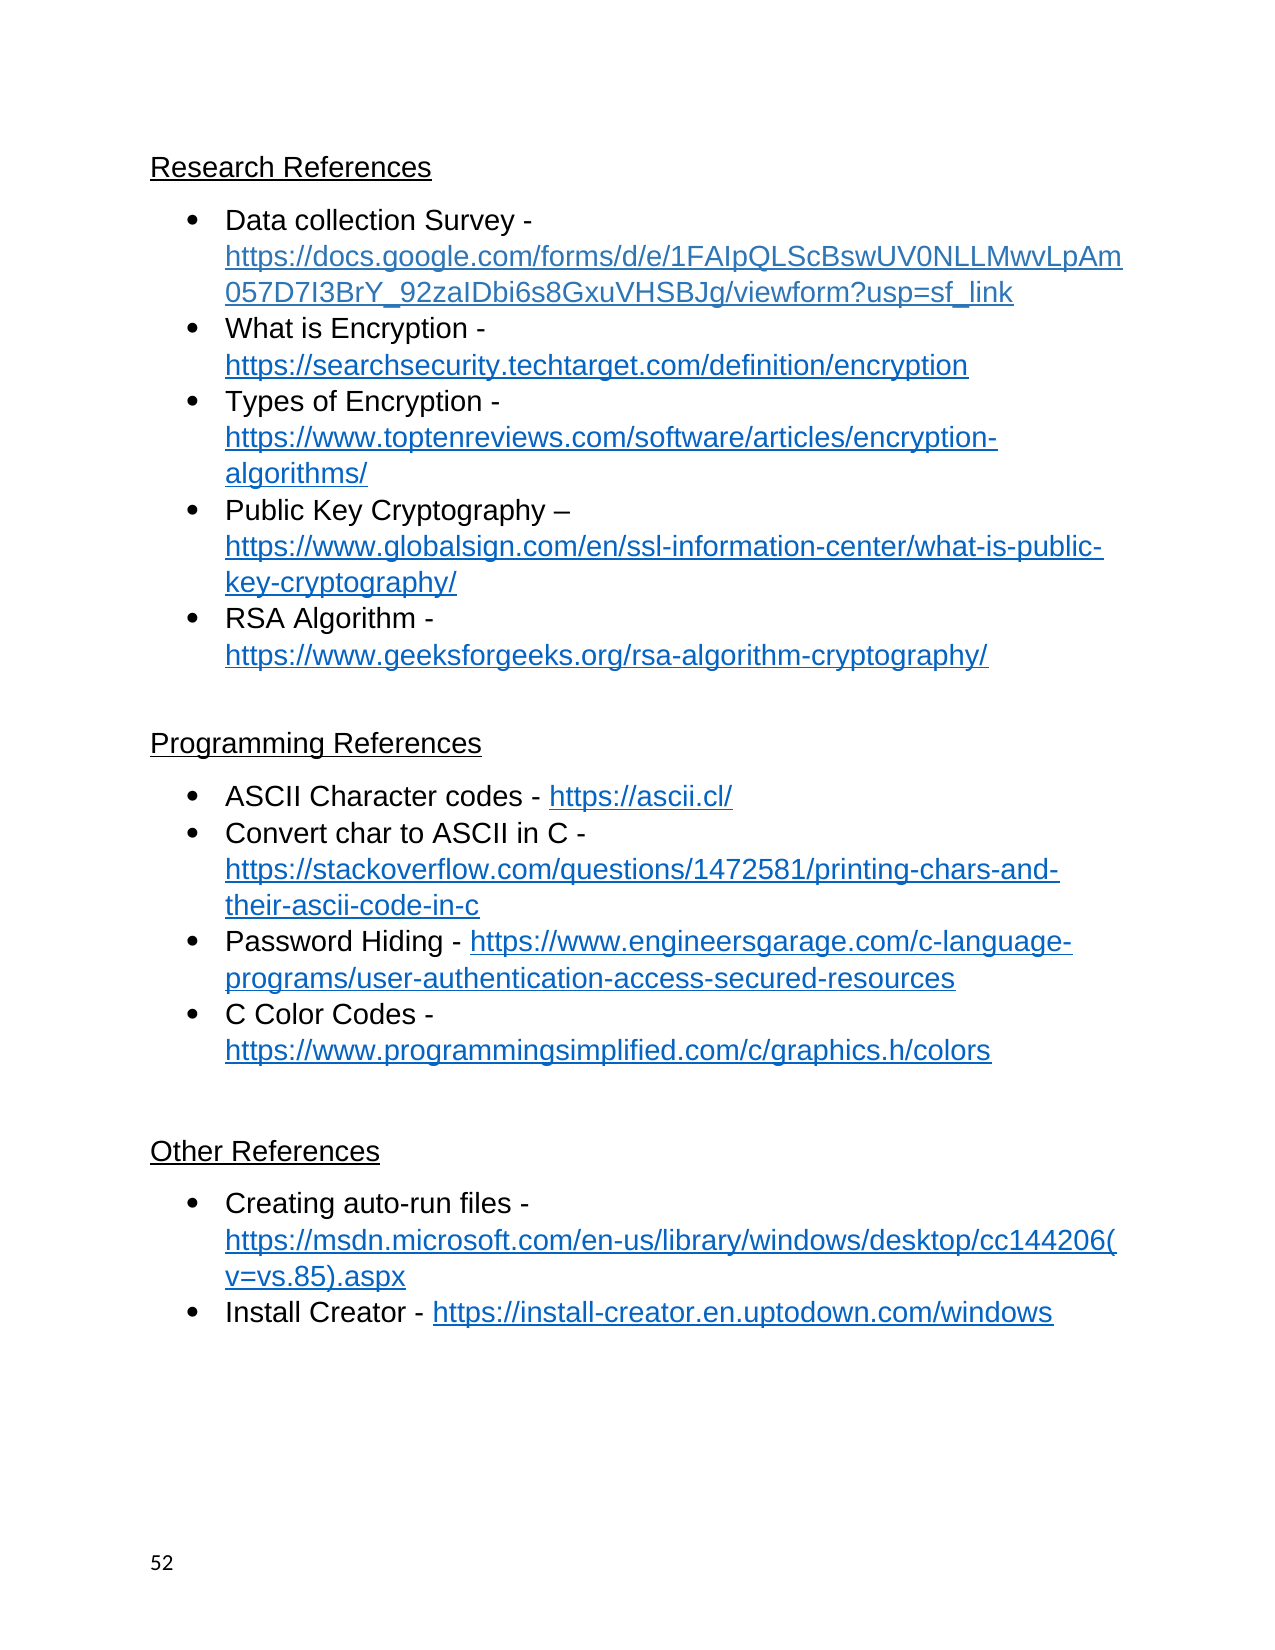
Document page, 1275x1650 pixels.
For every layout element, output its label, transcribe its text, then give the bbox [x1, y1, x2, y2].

list Install Creator - https://install-creator.en.uptodown.com/windows [187, 1295, 1125, 1329]
list ASCII Character codes - https://ascii.cl/ [187, 779, 1125, 813]
list Password Hiding - https://www.engineersgarage.com/c-language-programs/user-authentication-access-secured-resources [187, 924, 1125, 994]
list Data collection Survey - https://docs.google.com/forms/d/e/1FAIpQLScBswUV0NLLMwvLpAm057D7I3BrY_92zaIDbi6s8GxuVHSBJg/viewform?usp=sf_link [187, 203, 1125, 309]
list Types of Encryption - https://www.toptenreviews.com/software/articles/encryption-algorithms/ [187, 384, 1125, 490]
text Research References [150, 150, 1125, 183]
list Public Key Cryptography – https://www.globalsign.com/en/ssl-information-center/what-is-public-key-cryptography/ [187, 493, 1125, 599]
text Other References [150, 1134, 1125, 1167]
list RSA Algorithm - https://www.geeksforgeeks.org/rsa-algorithm-cryptography/ [187, 601, 1125, 671]
list Convert char to ASCII in C - https://stackoverflow.com/questions/1472581/printing-chars-and-their-ascii-code-in-c [187, 816, 1125, 922]
list C Color Codes - https://www.programmingsimplified.com/c/graphics.h/colors [187, 997, 1125, 1067]
list What is Encryption - https://searchsecurity.techtarget.com/definition/encryption [187, 311, 1125, 381]
list Creating auto-run files - https://msdn.microsoft.com/en-us/library/windows/desktop/cc144206(v=vs.85).aspx [187, 1187, 1125, 1293]
text Programming References [150, 727, 1125, 760]
